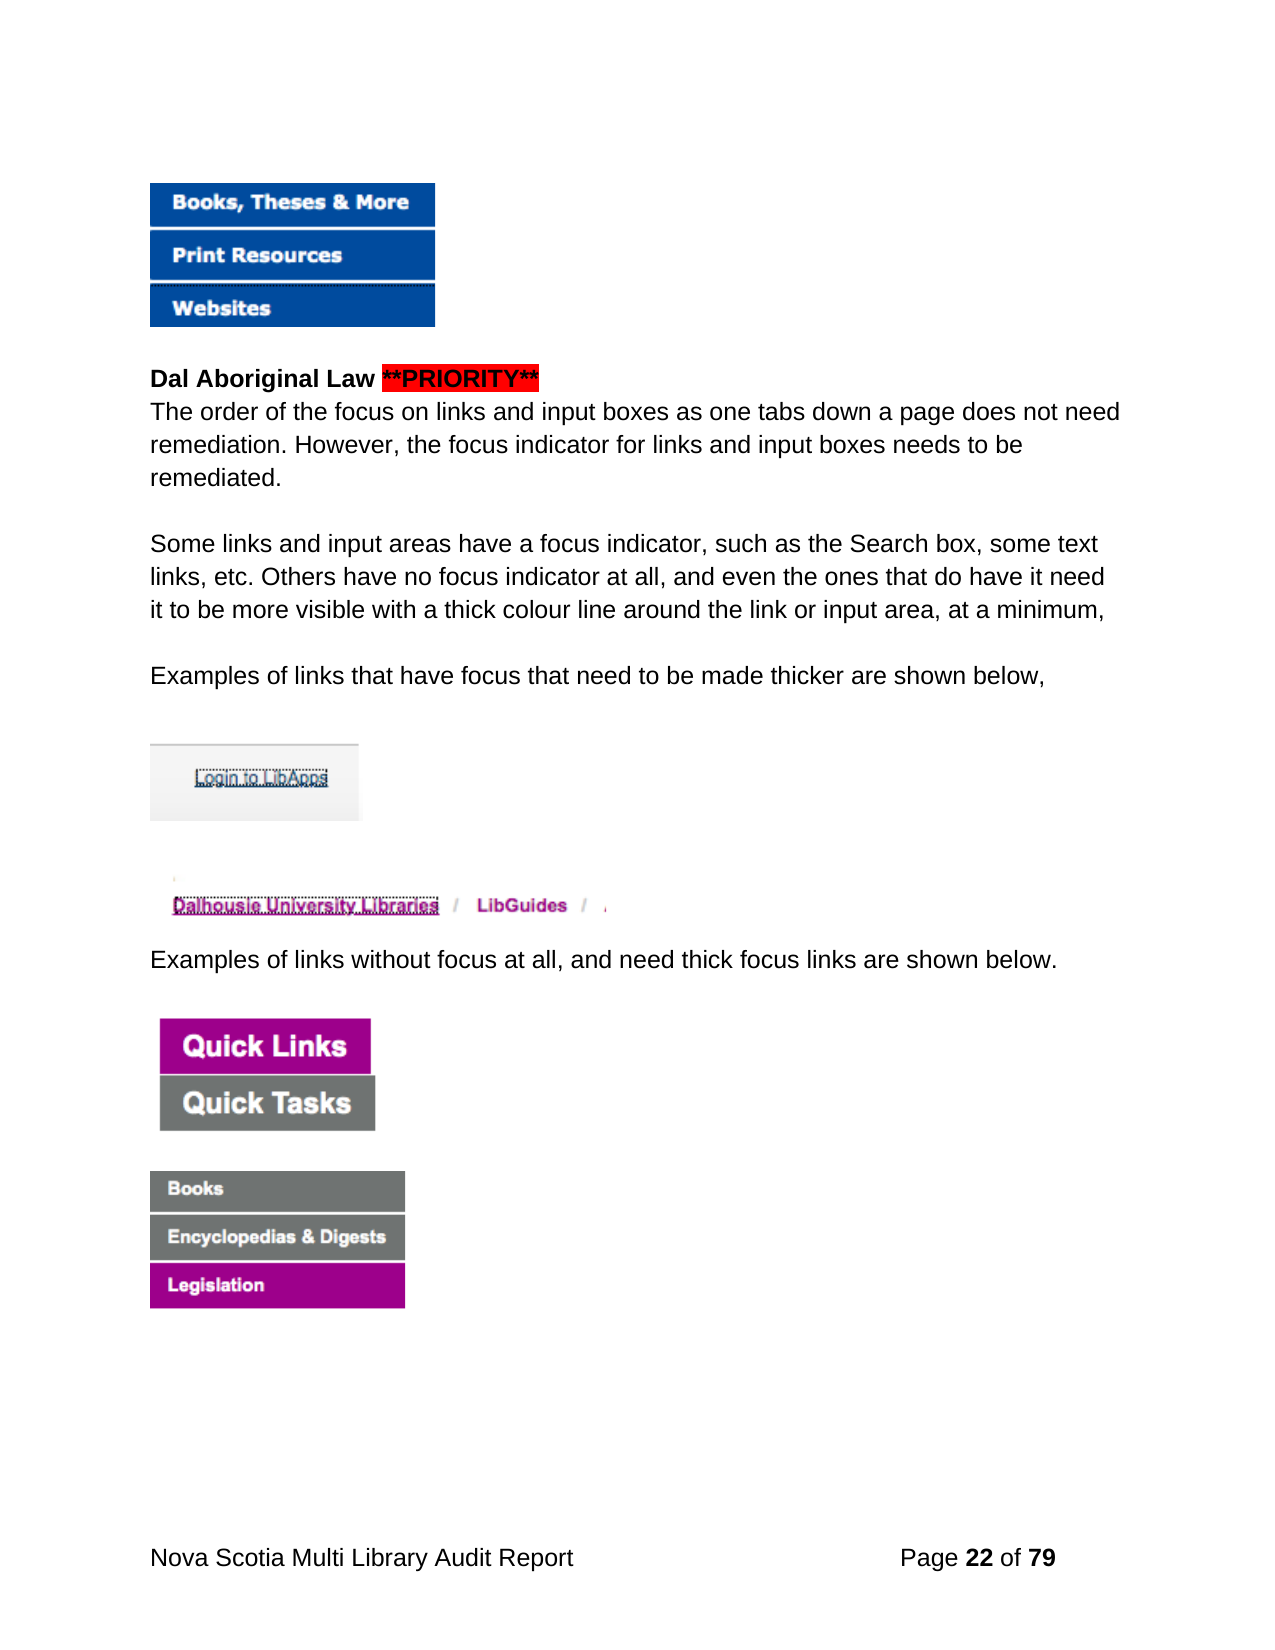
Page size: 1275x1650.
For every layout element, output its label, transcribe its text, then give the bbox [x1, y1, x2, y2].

picture [150, 726, 363, 821]
text Dal Aboriginal Law **PRIORITY** [150, 363, 1125, 392]
text The order of the focus on links and input boxes as one tabs down a page does not need remediation. However, the focus indicator for links and input boxes needs to be remediated. [150, 397, 1125, 491]
text Examples of links without focus at all, and need thick focus links are shown below. [150, 945, 1125, 974]
picture [150, 1011, 406, 1134]
picture [150, 858, 607, 941]
picture [150, 183, 436, 327]
picture [150, 1171, 406, 1310]
text Some links and input areas have a focus indicator, such as the Search box, some text links, etc. Others have no focus indicator at all, and even the ones that do have it need it to be more visible with a thick colour line around the link or input area, at a minimum, [150, 529, 1125, 623]
text Examples of links that have focus that need to be made thicker are shown below, [150, 661, 1125, 689]
